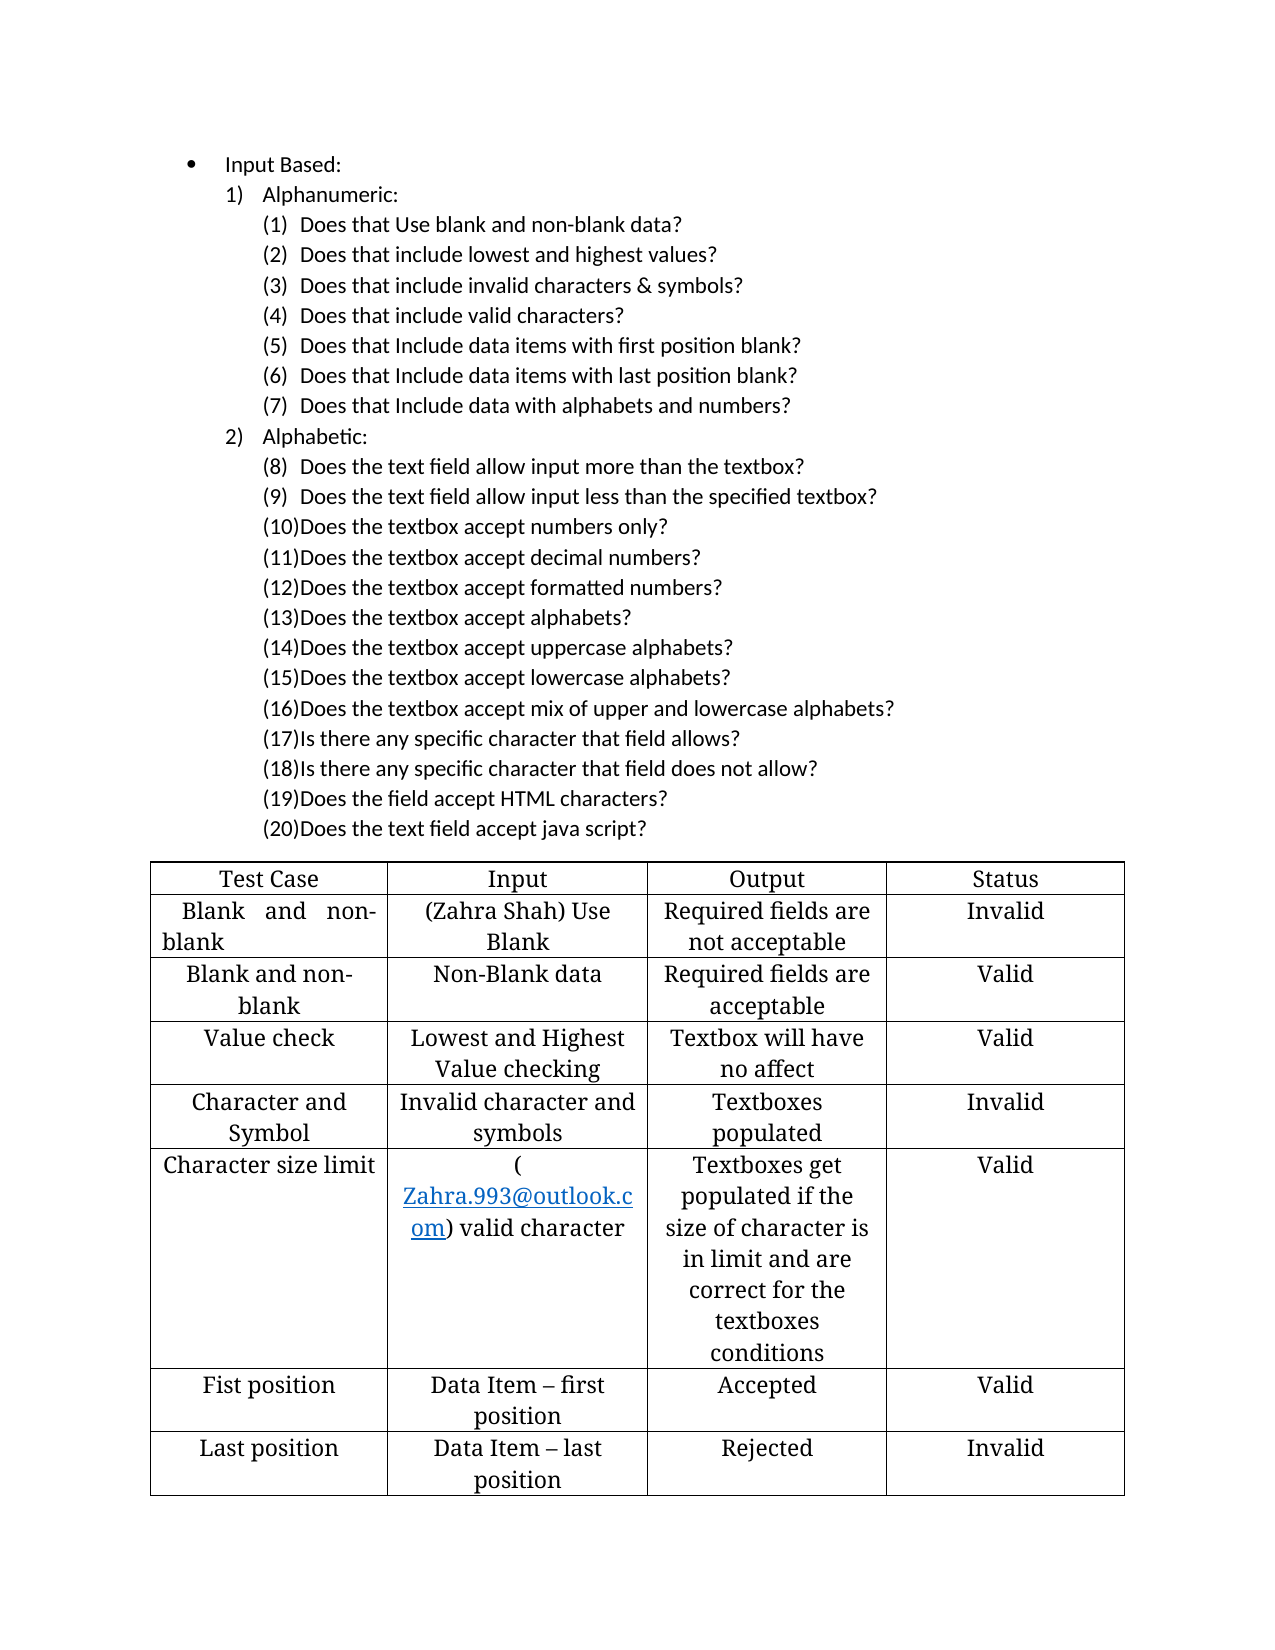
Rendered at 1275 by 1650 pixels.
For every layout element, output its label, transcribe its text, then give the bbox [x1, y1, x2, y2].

table_cell Data Item – first position [388, 1369, 647, 1431]
table_cell Required fields are not acceptable [648, 895, 886, 957]
table_cell Lowest and Highest Value checking [388, 1022, 647, 1084]
list Does the textbox accept alphabets? [262, 603, 1125, 631]
list Does that Include data items with first position blank? [262, 331, 1125, 359]
table_cell Accepted [648, 1369, 886, 1431]
list Does that include lowest and highest values? [262, 241, 1125, 269]
table_cell Valid [887, 1149, 1124, 1368]
list Does the textbox accept decimal numbers? [262, 543, 1125, 571]
table_header Test Case [151, 863, 387, 894]
list Alphanumeric: [225, 180, 1125, 208]
list Does that include valid characters? [262, 301, 1125, 329]
table_cell Valid [887, 1369, 1124, 1431]
table_cell Invalid [887, 1085, 1124, 1148]
table_cell Required fields are acceptable [648, 958, 886, 1021]
table_cell Value check [151, 1022, 387, 1084]
table_cell Last position [151, 1432, 387, 1495]
table_cell Textboxes populated [648, 1085, 886, 1148]
list Input Based: [187, 150, 1125, 178]
table_cell Rejected [648, 1432, 886, 1495]
table_cell Invalid [887, 895, 1124, 957]
table_cell Fist position [151, 1369, 387, 1431]
table_header Status [887, 863, 1124, 894]
list Alphabetic: [225, 422, 1125, 450]
list Does the field accept HTML characters? [262, 784, 1125, 812]
list Does the textbox accept mix of upper and lowercase alphabets? [262, 694, 1125, 722]
list Does that include invalid characters & symbols? [262, 271, 1125, 299]
table_cell Invalid character and symbols [388, 1085, 647, 1148]
table_cell Textbox will have no affect [648, 1022, 886, 1084]
list Is there any specific character that field allows? [262, 724, 1125, 752]
list Is there any specific character that field does not allow? [262, 754, 1125, 782]
table_cell Non-Blank data [388, 958, 647, 1021]
list Does the text field allow input less than the specified textbox? [262, 482, 1125, 510]
list Does that Include data items with last position blank? [262, 361, 1125, 389]
table_cell Character size limit [151, 1149, 387, 1368]
table_cell Character and Symbol [151, 1085, 387, 1148]
table_cell Textboxes get populated if the size of character is in limit and are correct for the textboxes conditions [648, 1149, 886, 1368]
list Does that Include data with alphabets and numbers? [262, 392, 1125, 420]
table_cell (Zahra.993@outlook.com) valid character [388, 1149, 647, 1368]
list Does the textbox accept formatted numbers? [262, 573, 1125, 601]
table_cell Blank and non-blank [151, 895, 387, 957]
table_cell Blank and non-blank [151, 958, 387, 1021]
table_header Input [388, 863, 647, 894]
table_cell Invalid [887, 1432, 1124, 1495]
list Does that Use blank and non-blank data? [262, 210, 1125, 238]
table_cell (Zahra Shah) Use Blank [388, 895, 647, 957]
table_cell Valid [887, 958, 1124, 1021]
table_cell Valid [887, 1022, 1124, 1084]
table_cell Data Item – last position [388, 1432, 647, 1495]
list Does the textbox accept lowercase alphabets? [262, 663, 1125, 692]
list Does the text field accept java script? [262, 814, 1125, 843]
list Does the text field allow input more than the textbox? [262, 452, 1125, 480]
list Does the textbox accept uppercase alphabets? [262, 633, 1125, 661]
list Does the textbox accept numbers only? [262, 512, 1125, 541]
table_header Output [648, 863, 886, 894]
